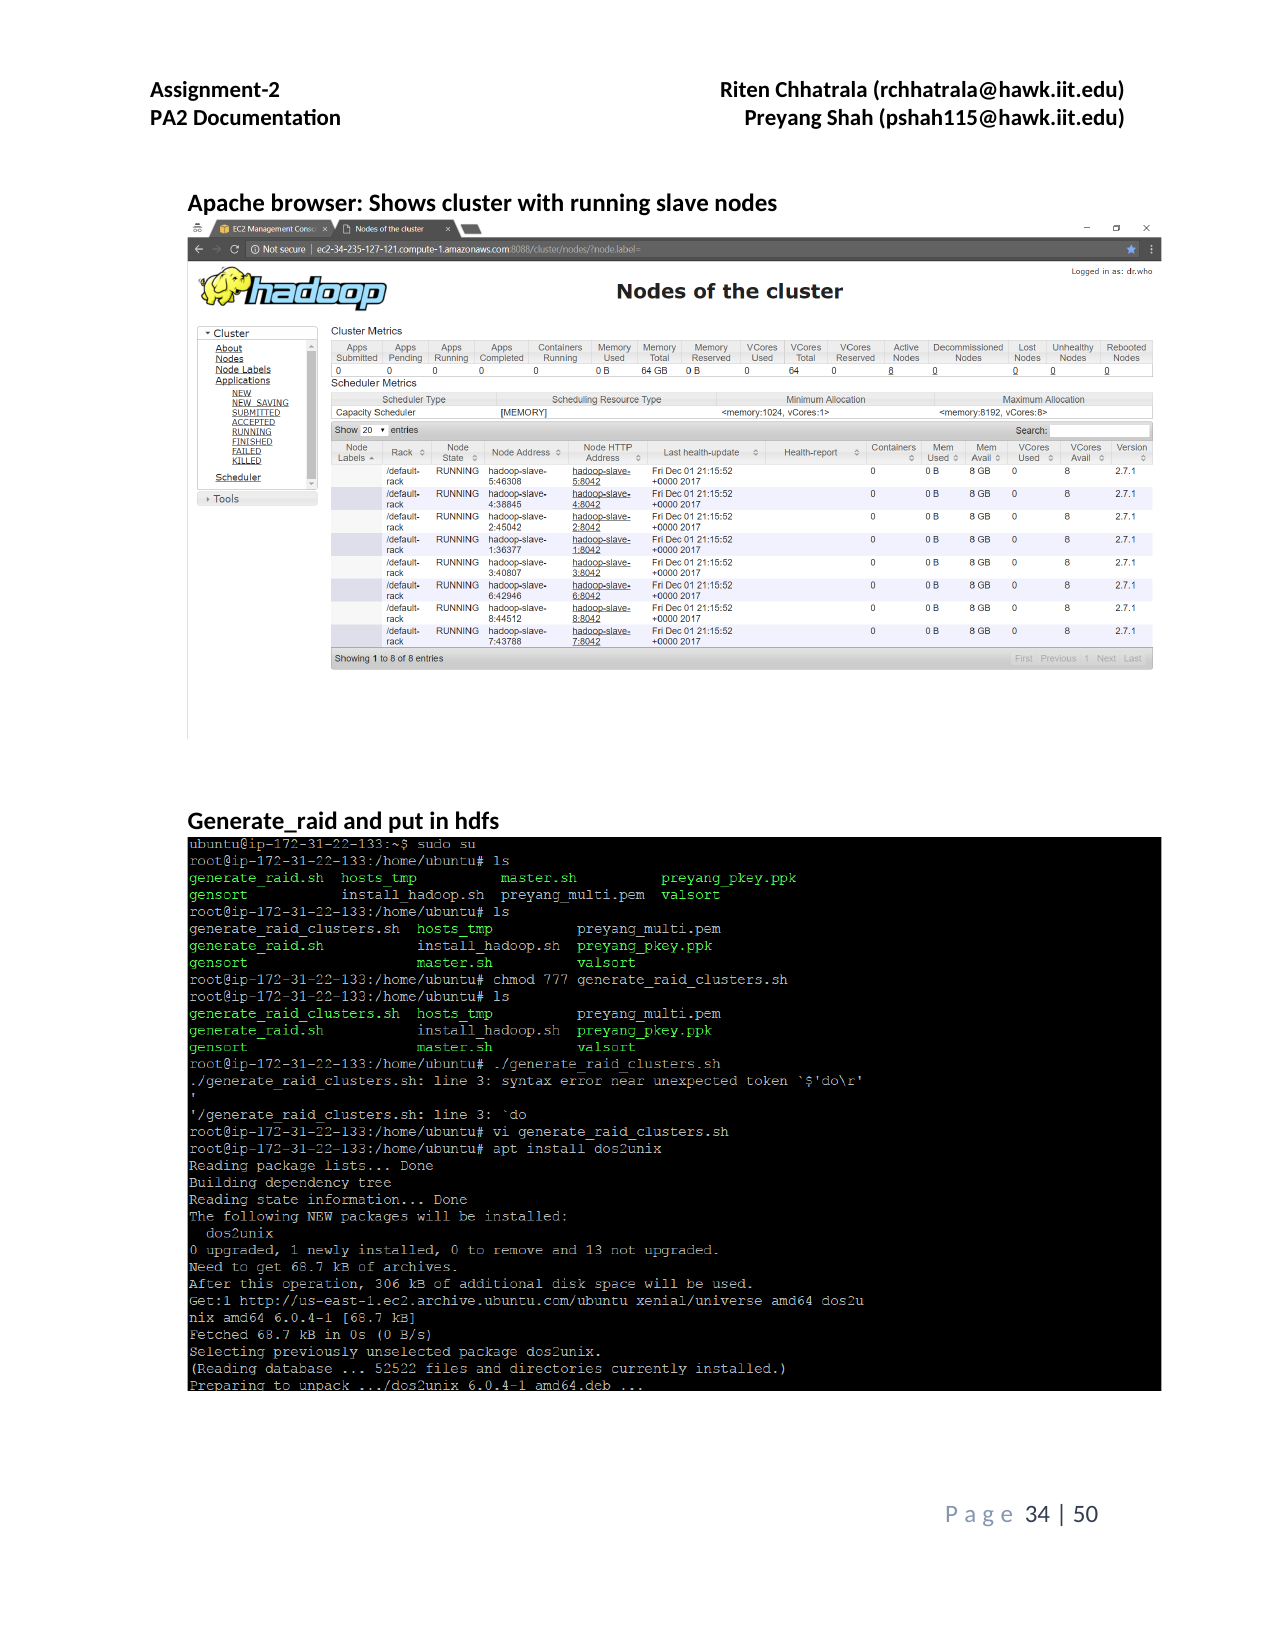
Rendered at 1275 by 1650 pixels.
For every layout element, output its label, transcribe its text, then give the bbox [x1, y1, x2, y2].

picture [187, 219, 1162, 739]
picture [187, 837, 1162, 1391]
text Apache browser: Shows cluster with running slave nodes [150, 187, 1125, 218]
text Generate_raid and put in hdfs [150, 805, 1125, 836]
